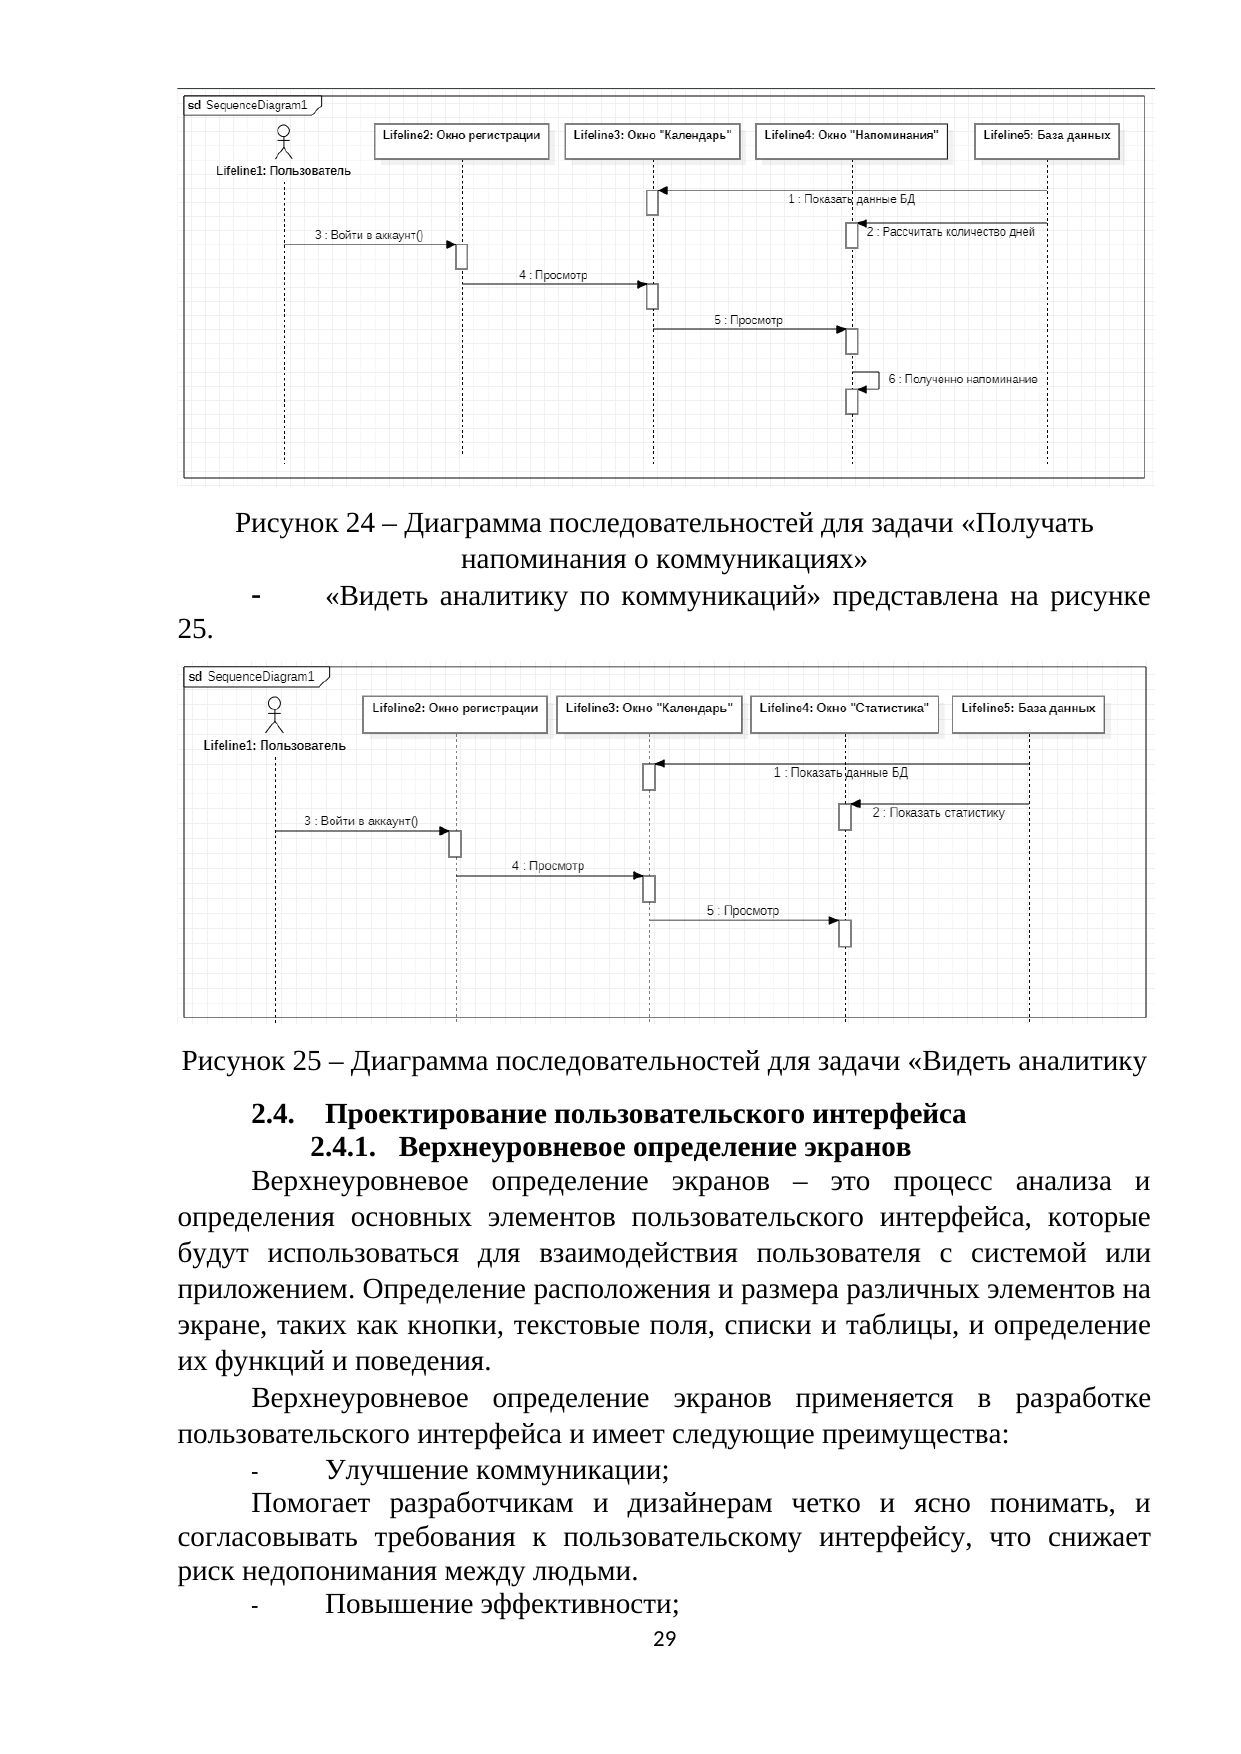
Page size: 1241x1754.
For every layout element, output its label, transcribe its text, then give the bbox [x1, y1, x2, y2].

picture [177, 88, 1156, 487]
text Верхнеуровневое определение экранов применяется в разработке пользовательского интерфейса и имеет следующие преимущества: [177, 1380, 1152, 1449]
text Верхнеуровневое определение экранов – это процесс анализа и определения основных элементов пользовательского интерфейса, которые будут использоваться для взаимодействия пользователя с системой или приложением. Определение расположения и размера различных элементов на экране, таких как кнопки, текстовые поля, списки и таблицы, и определение их функций и поведения. [177, 1163, 1152, 1377]
list Повышение эффективности; [177, 1586, 1152, 1620]
list Верхнеуровневое определение экранов [177, 1129, 1152, 1163]
picture [177, 661, 1155, 1024]
list «Видеть аналитику по коммуникаций» представлена на рисунке 25. [177, 578, 1152, 645]
list Улучшение коммуникации; [177, 1452, 1152, 1486]
list Проектирование пользовательского интерфейса [177, 1096, 1152, 1129]
text Рисунок 25 – Диаграмма последовательностей для задачи «Видеть аналитику [177, 1043, 1152, 1076]
text Рисунок 24 – Диаграмма последовательностей для задачи «Получать напоминания о коммуникациях» [177, 505, 1152, 575]
text Помогает разработчикам и дизайнерам четко и ясно понимать, и согласовывать требования к пользовательскому интерфейсу, что снижает риск недопонимания между людьми. [177, 1486, 1152, 1586]
